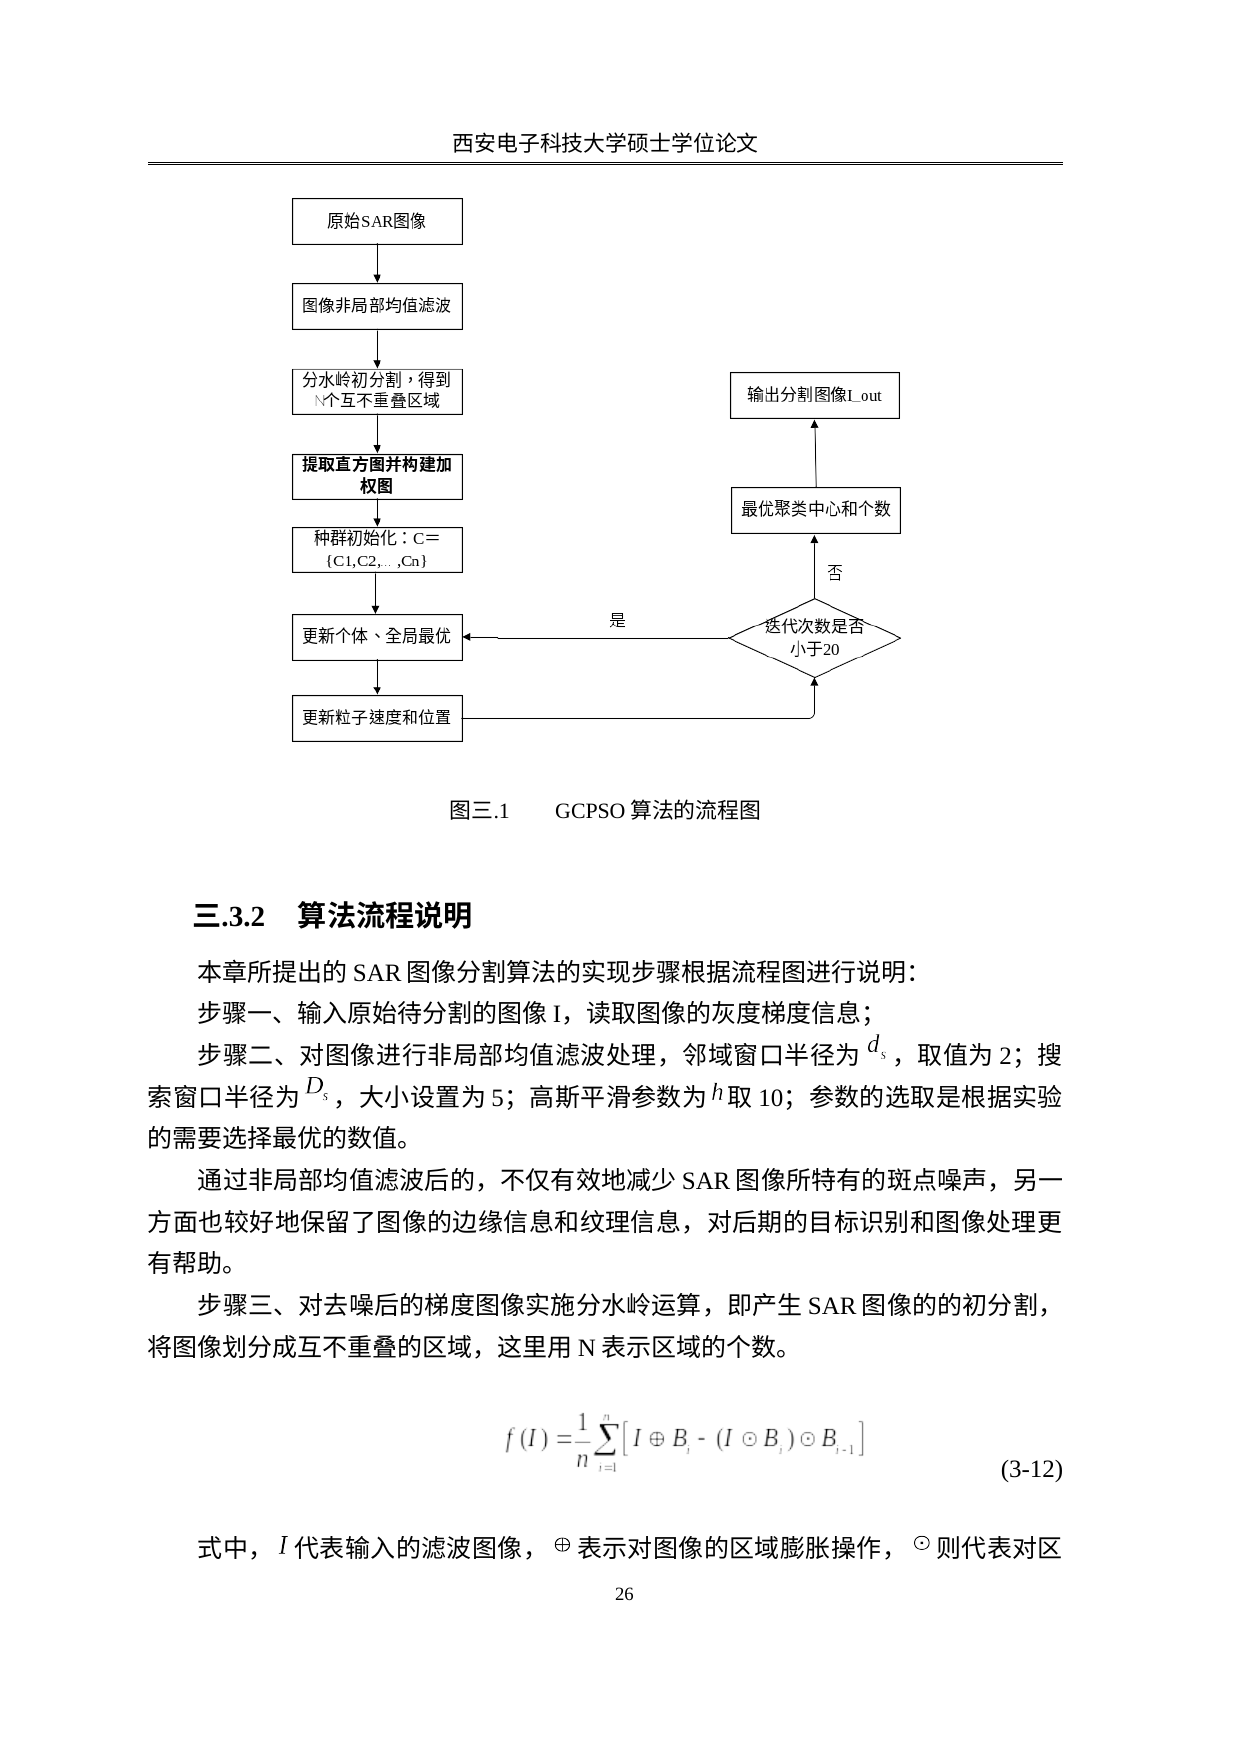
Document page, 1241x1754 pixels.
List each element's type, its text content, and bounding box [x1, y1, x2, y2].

text (3-12) [148, 1406, 1063, 1482]
text 步骤一、输入原始待分割的图像I，读取图像的灰度梯度信息； [148, 989, 1063, 1031]
subtitle 算法流程说明 [192, 893, 1063, 935]
text 式中，代表输入的滤波图像，表示对图像的区域膨胀操作，则代表对区域的腐蚀操作，为结构元素，一般取的球形结构。 [148, 1524, 1063, 1566]
text 步骤二、对图像进行非局部均值滤波处理，邻域窗口半径为，取值为2；搜索窗口半径为，大小设置为5；高斯平滑参数为取10；参数的选取是根据实验的需要选择最优的数值。 [148, 1031, 1063, 1156]
text 步骤三、对去噪后的梯度图像实施分水岭运算，即产生SAR图像的的初分割，将图像划分成互不重叠的区域，这里用N表示区域的个数。 [148, 1281, 1063, 1364]
text GCPSO算法的流程图 [148, 785, 1063, 827]
text 通过非局部均值滤波后的，不仅有效地减少SAR图像所特有的斑点噪声，另一方面也较好地保留了图像的边缘信息和纹理信息，对后期的目标识别和图像处理更有帮助。 [148, 1156, 1063, 1281]
text 本章所提出的SAR图像分割算法的实现步骤根据流程图进行说明： [148, 948, 1063, 989]
